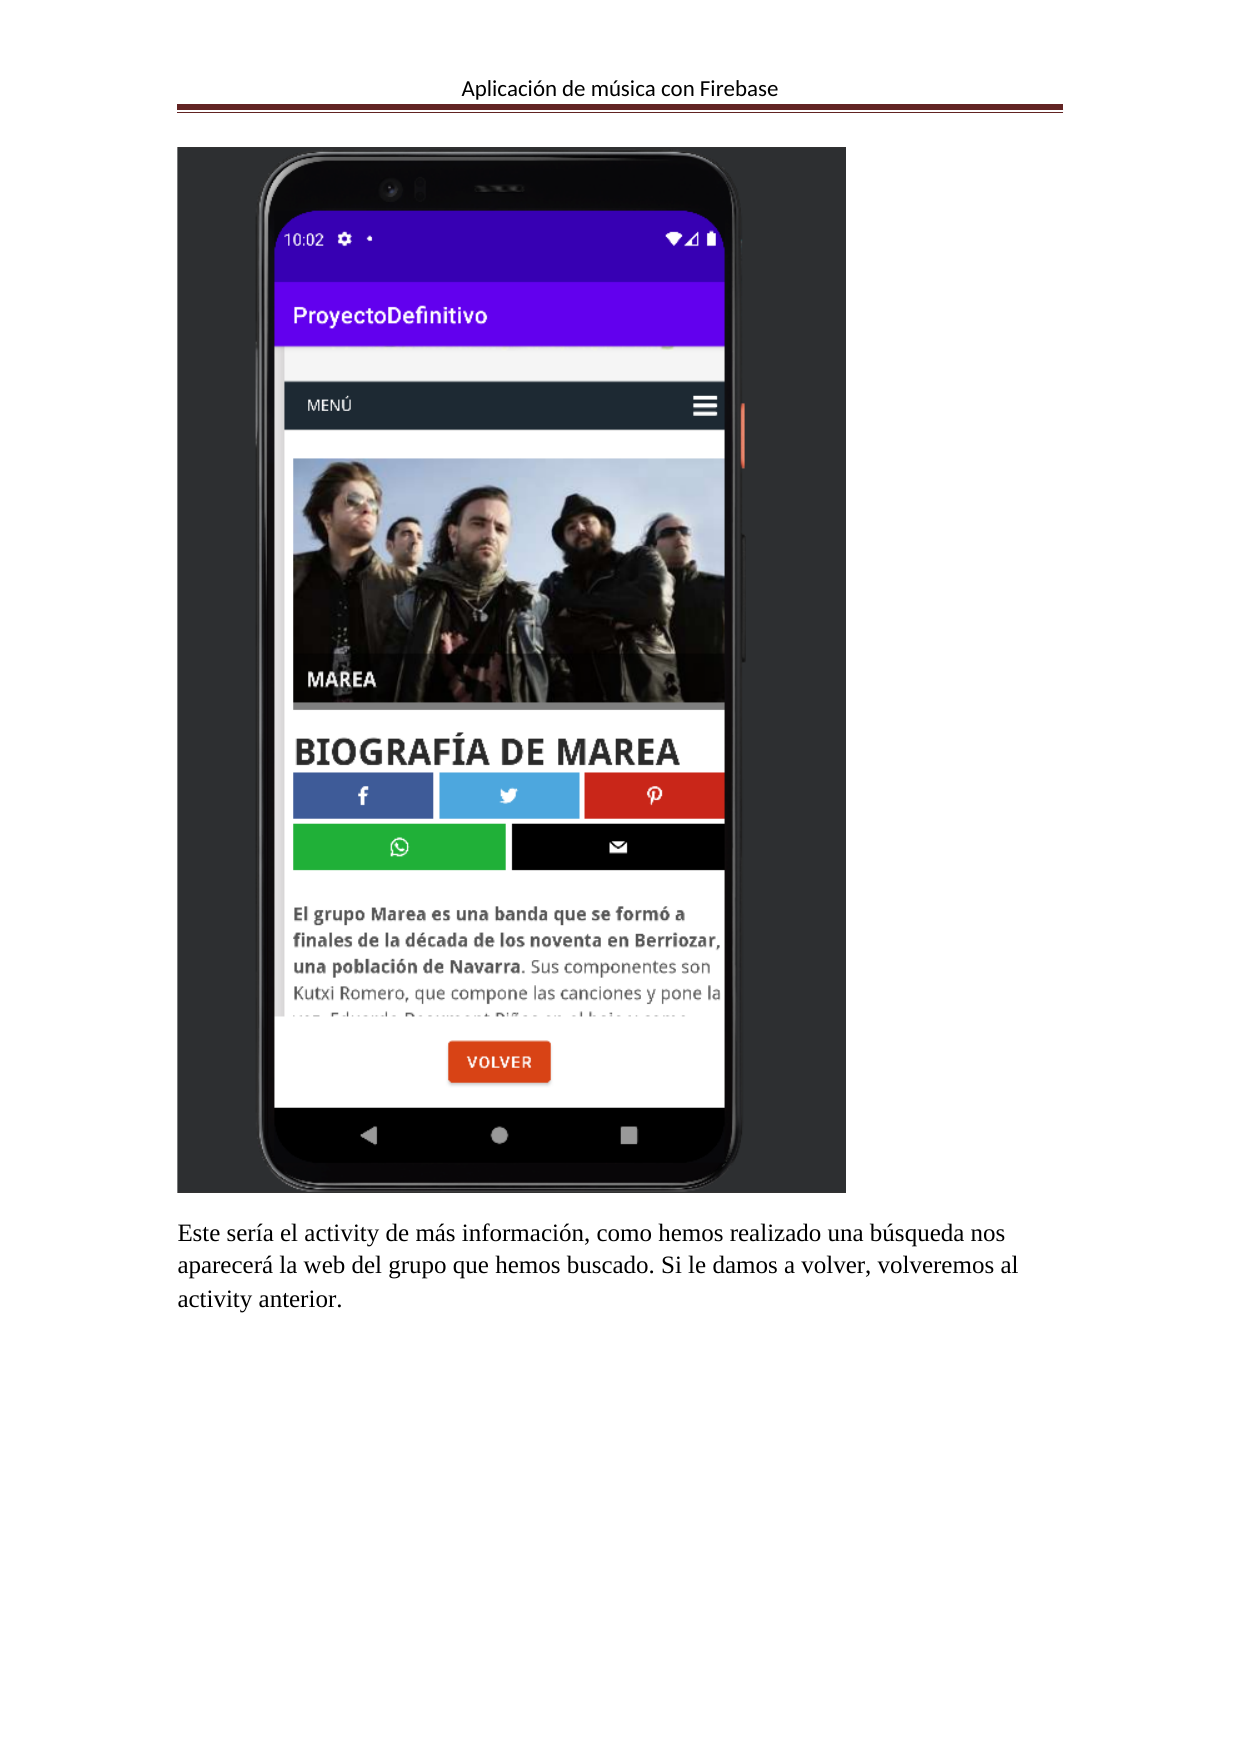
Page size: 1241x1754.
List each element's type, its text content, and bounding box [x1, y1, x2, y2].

text Este sería el activity de más información, como hemos realizado una búsqueda nos aparecerá la web del grupo que hemos buscado. Si le damos a volver, volveremos al activity anterior. [177, 1218, 1063, 1312]
picture [177, 147, 846, 1193]
